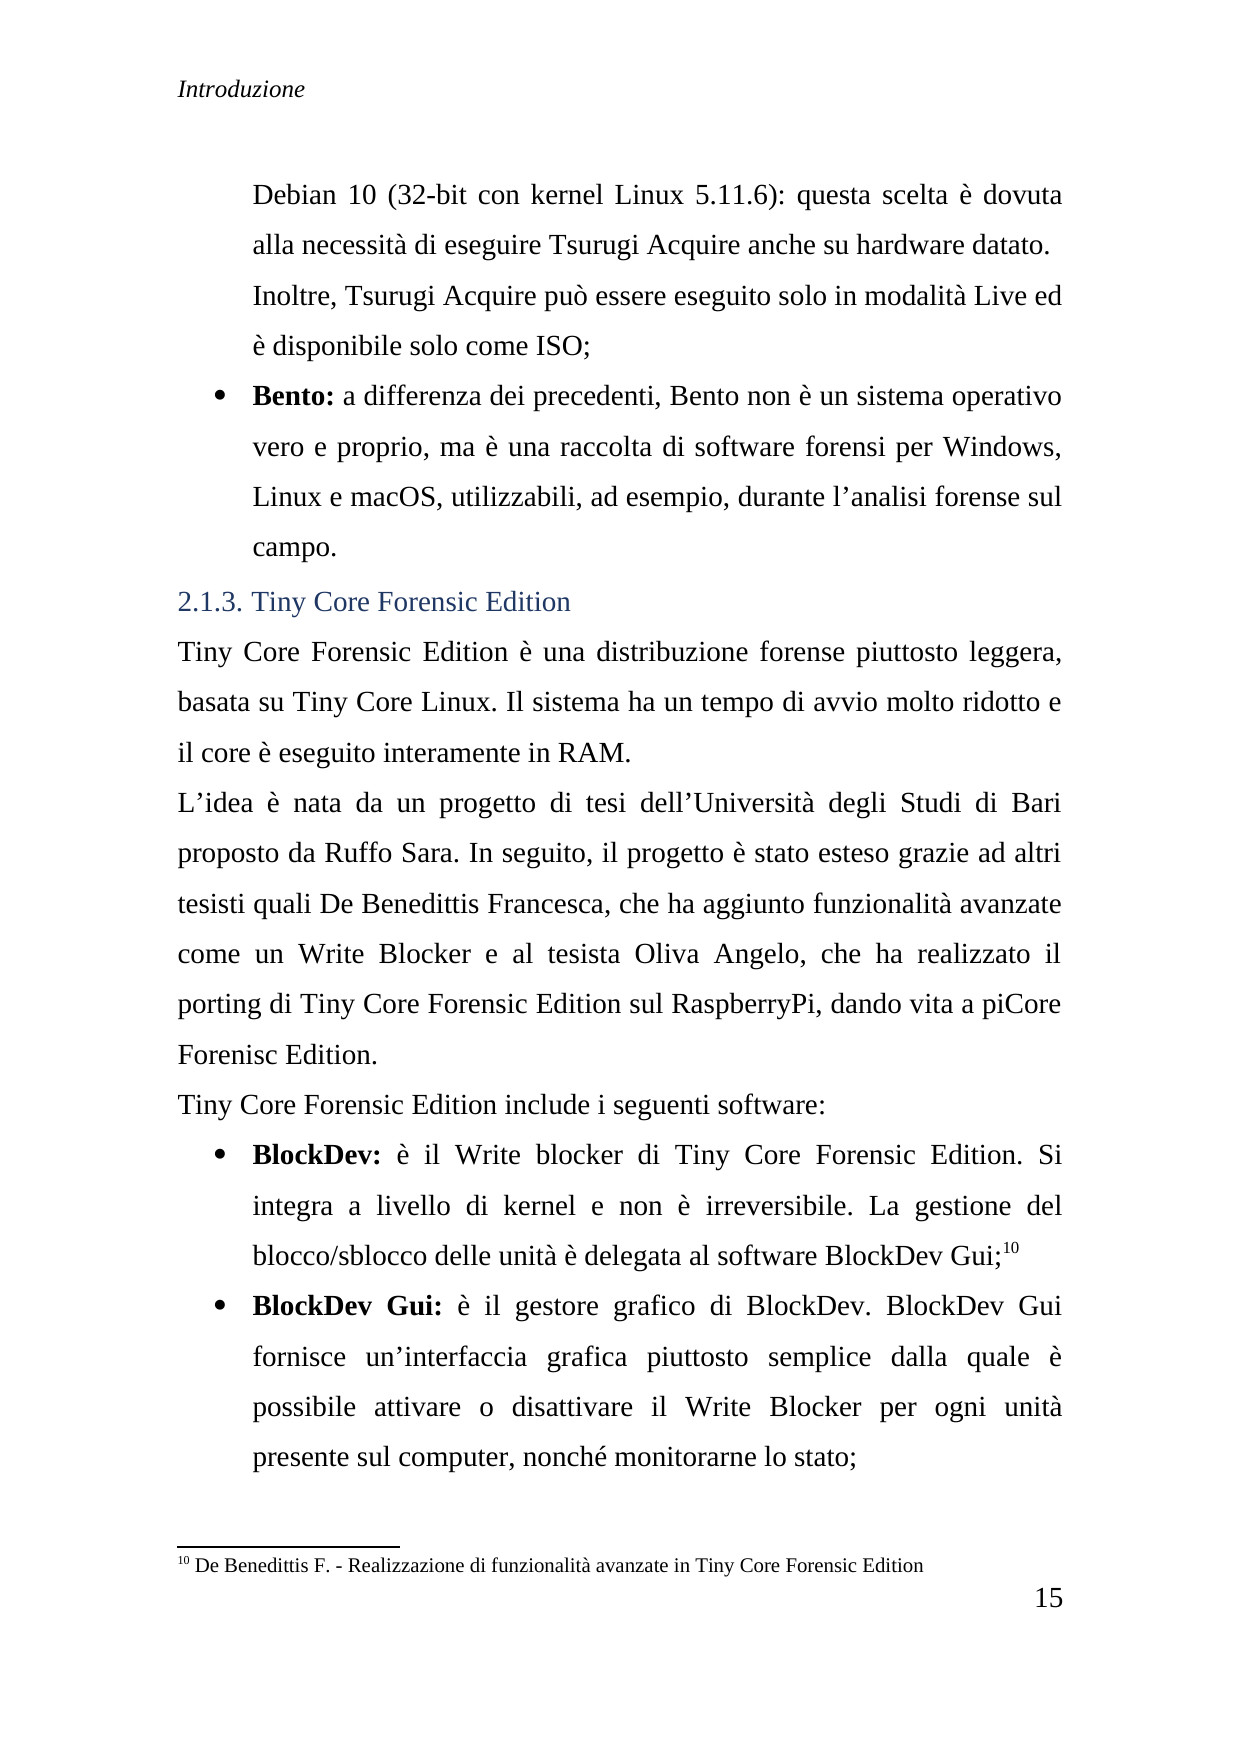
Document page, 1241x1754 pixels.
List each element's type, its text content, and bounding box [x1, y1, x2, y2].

list Inoltre, Tsurugi Acquire può essere eseguito solo in modalità Live ed è disponibile solo come ISO; [252, 278, 1063, 362]
list BlockDev: è il Write blocker di Tiny Core Forensic Edition. Si integra a livello di kernel e non è irreversibile. La gestione del blocco/sblocco delle unità è delegata al software BlockDev Gui; [215, 1137, 1063, 1272]
list Bento: a differenza dei precedenti, Bento non è un sistema operativo vero e proprio, ma è una raccolta di software forensi per Windows, Linux e macOS, utilizzabili, ad esempio, durante l’analisi forense sul campo. [215, 378, 1063, 563]
text Tiny Core Forensic Edition include i seguenti software: [177, 1087, 1063, 1121]
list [215, 177, 1063, 261]
subtitle Tiny Core Forensic Edition [177, 584, 1063, 617]
list BlockDev Gui: è il gestore grafico di BlockDev. BlockDev Gui fornisce un’interfaccia grafica piuttosto semplice dalla quale è possibile attivare o disattivare il Write Blocker per ogni unità presente sul computer, nonché monitorarne lo stato; [215, 1288, 1063, 1473]
text Tiny Core Forensic Edition è una distribuzione forense piuttosto leggera, basata su Tiny Core Linux. Il sistema ha un tempo di avvio molto ridotto e il core è eseguito interamente in RAM. [177, 634, 1063, 768]
text L’idea è nata da un progetto di tesi dell’Università degli Studi di Bari proposto da Ruffo Sara. In seguito, il progetto è stato esteso grazie ad altri tesisti quali De Benedittis Francesca, che ha aggiunto funzionalità avanzate come un Write Blocker e al tesista Oliva Angelo, che ha realizzato il porting di Tiny Core Forensic Edition sul RaspberryPi, dando vita a piCore Forenisc Edition. [177, 785, 1063, 1070]
